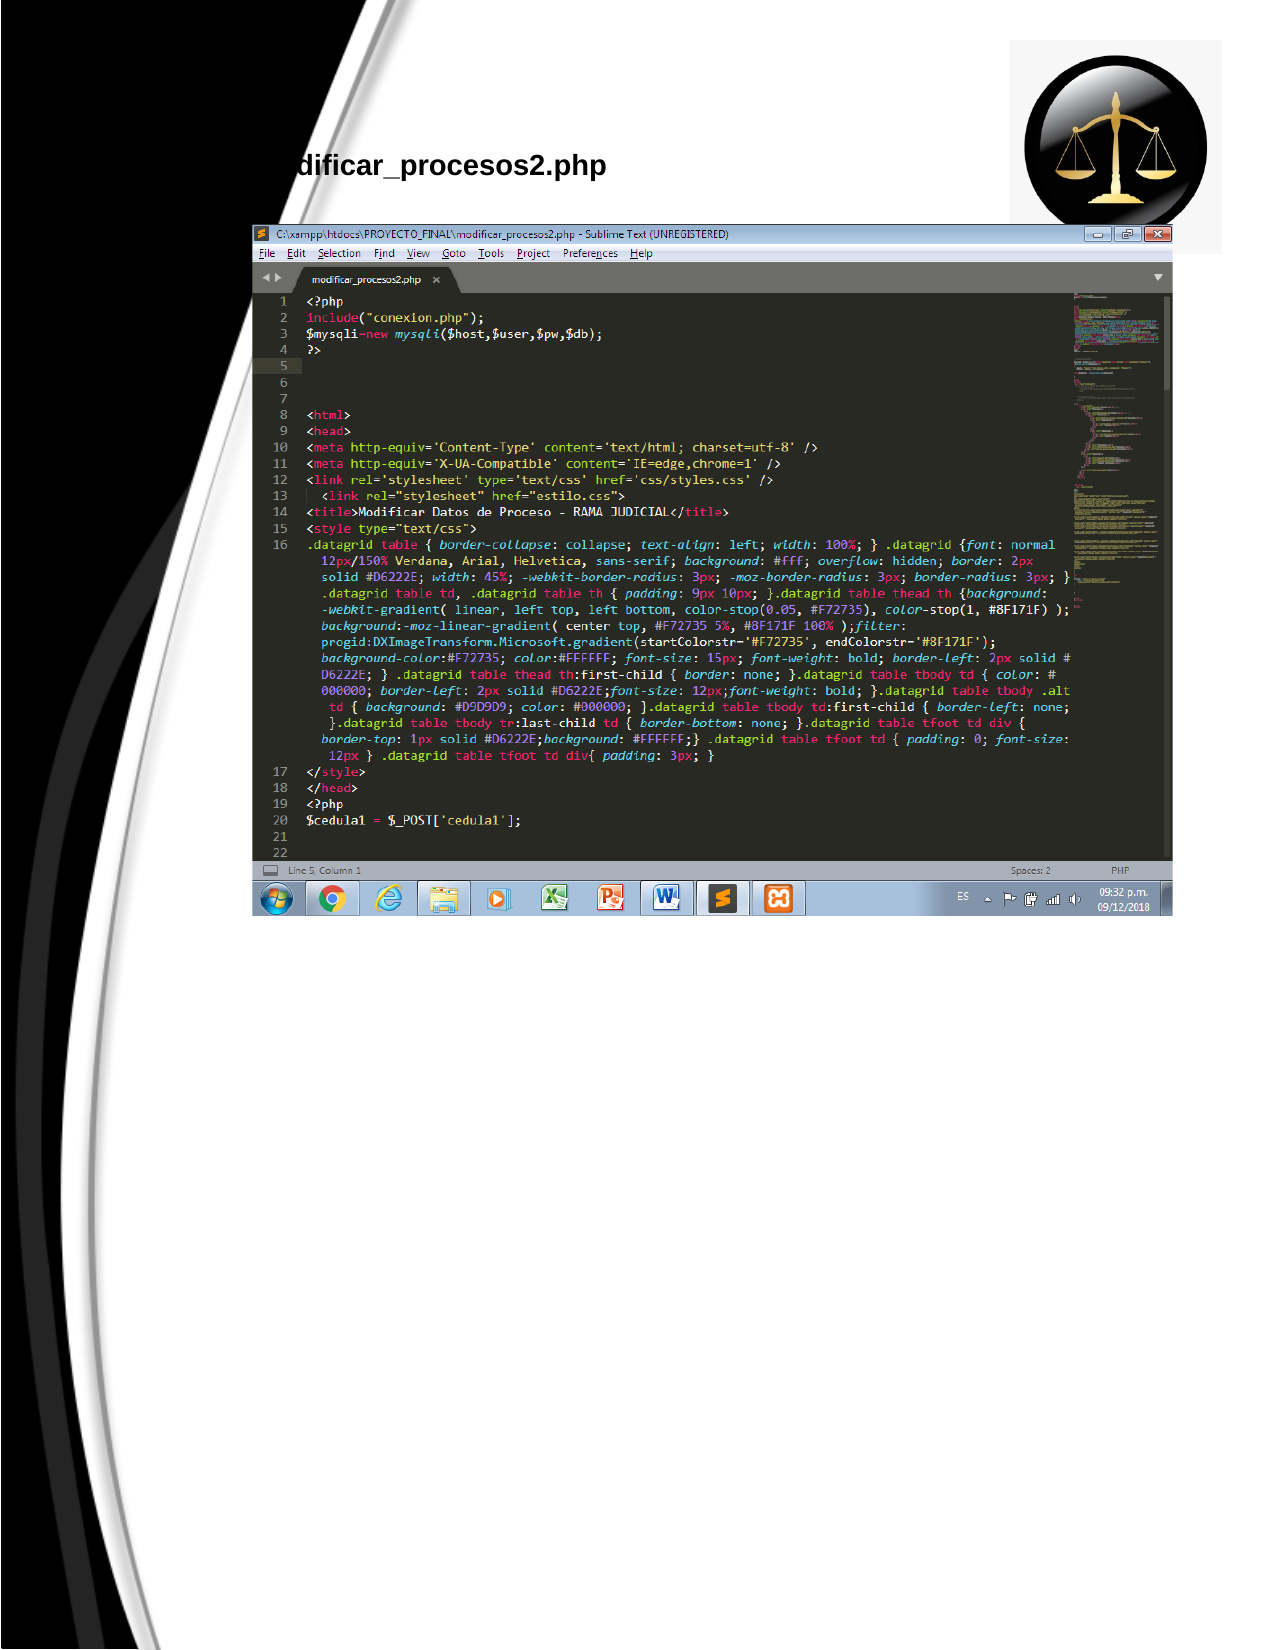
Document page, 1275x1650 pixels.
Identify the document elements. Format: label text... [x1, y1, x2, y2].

picture [3, 0, 1222, 1650]
list modificar_procesos2.php [252, 148, 1098, 181]
